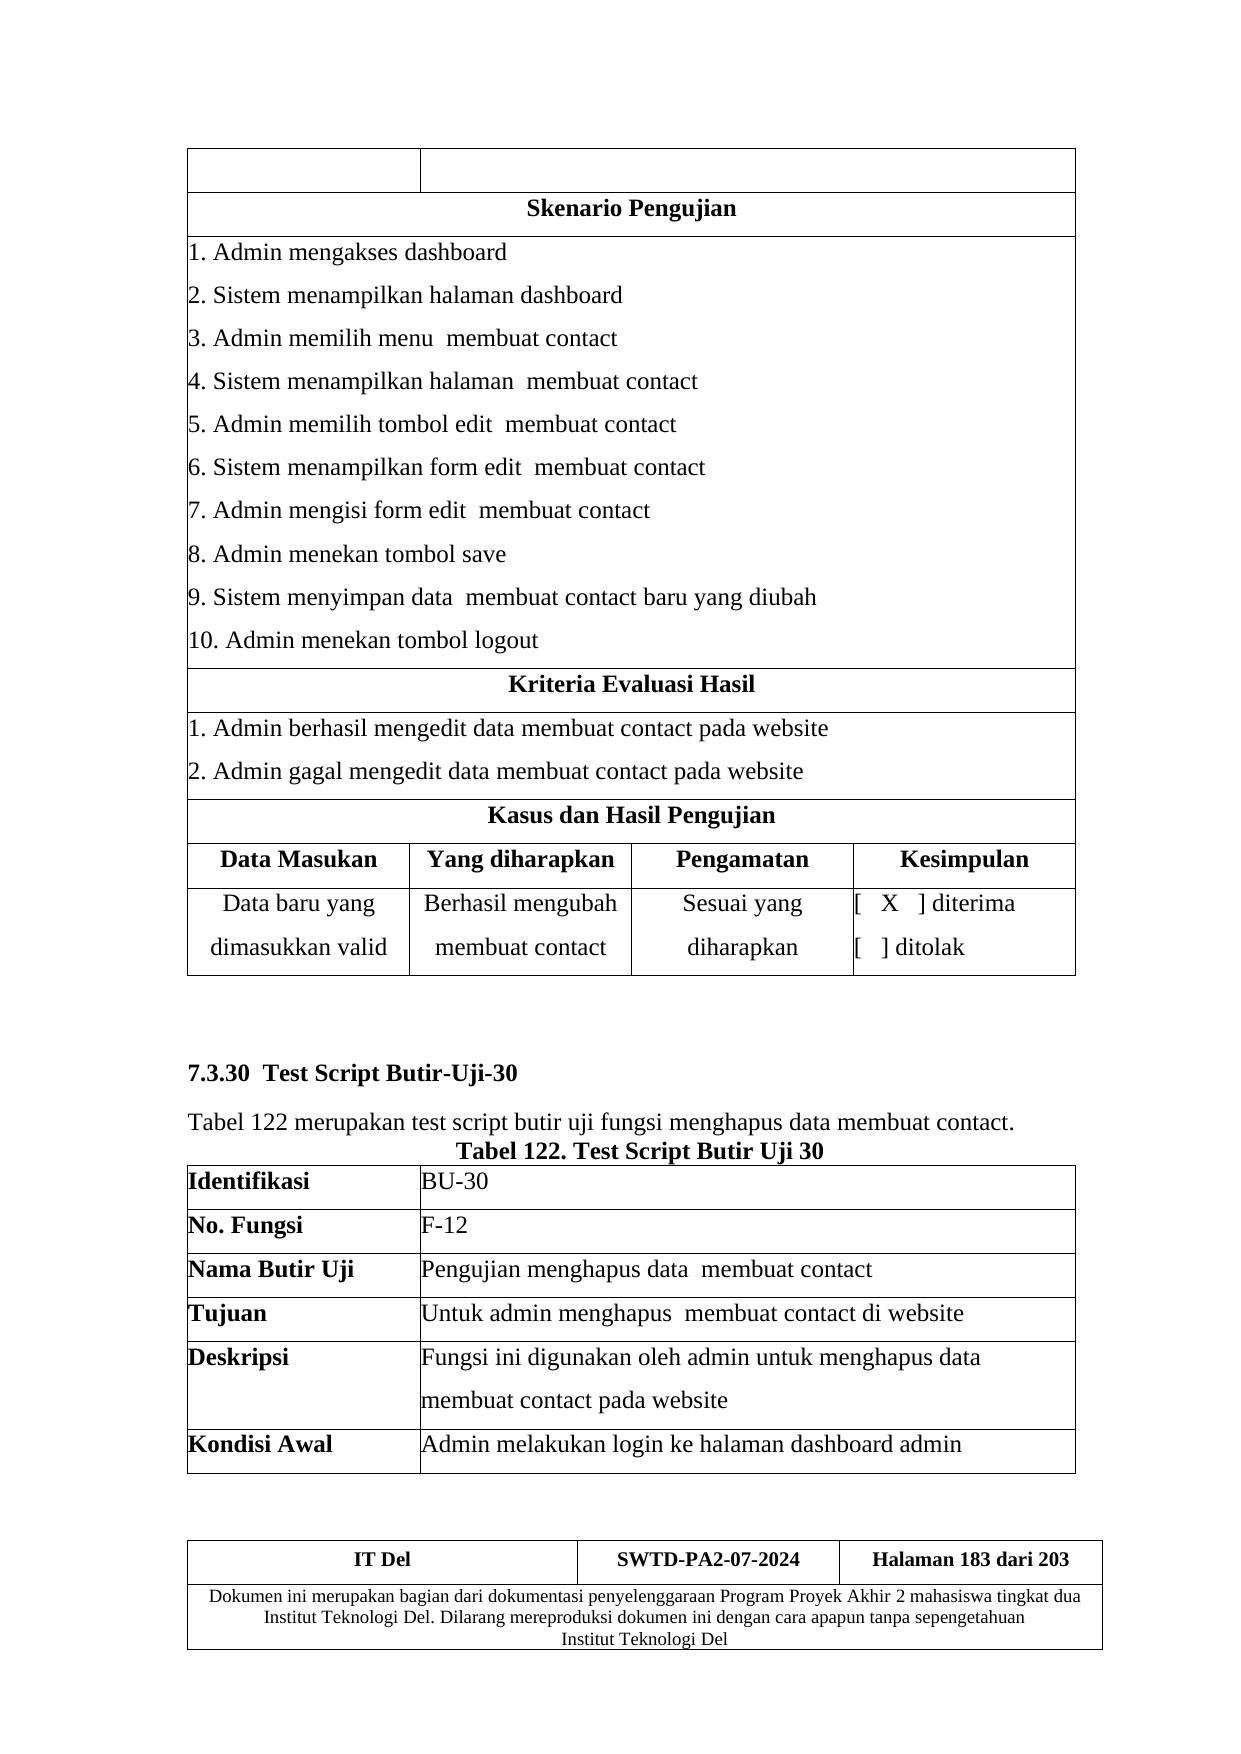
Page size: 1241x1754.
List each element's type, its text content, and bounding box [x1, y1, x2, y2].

text Tabel 122 merupakan test script butir uji fungsi menghapus data membuat contact. [187, 1107, 1092, 1136]
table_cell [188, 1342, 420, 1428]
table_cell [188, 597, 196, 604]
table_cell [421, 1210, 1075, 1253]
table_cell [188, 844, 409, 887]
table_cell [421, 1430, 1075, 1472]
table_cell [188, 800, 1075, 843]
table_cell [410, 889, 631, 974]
subtitle Test Script Butir-Uji-30 [187, 1058, 1092, 1087]
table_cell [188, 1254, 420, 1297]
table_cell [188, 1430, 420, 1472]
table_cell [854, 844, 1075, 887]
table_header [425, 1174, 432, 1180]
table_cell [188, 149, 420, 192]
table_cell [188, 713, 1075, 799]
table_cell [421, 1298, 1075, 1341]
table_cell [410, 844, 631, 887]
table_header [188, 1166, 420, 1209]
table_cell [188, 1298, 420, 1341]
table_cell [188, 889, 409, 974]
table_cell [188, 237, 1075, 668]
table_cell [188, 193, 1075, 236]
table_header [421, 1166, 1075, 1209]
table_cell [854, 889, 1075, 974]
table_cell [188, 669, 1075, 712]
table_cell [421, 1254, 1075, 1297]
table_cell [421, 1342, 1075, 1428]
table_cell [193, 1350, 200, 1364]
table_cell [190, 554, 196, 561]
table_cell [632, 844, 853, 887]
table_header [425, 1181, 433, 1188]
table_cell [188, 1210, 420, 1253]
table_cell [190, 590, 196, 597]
text Tabel 122. Test Script Butir Uji 30 [187, 1136, 1092, 1165]
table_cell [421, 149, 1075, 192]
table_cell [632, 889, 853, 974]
